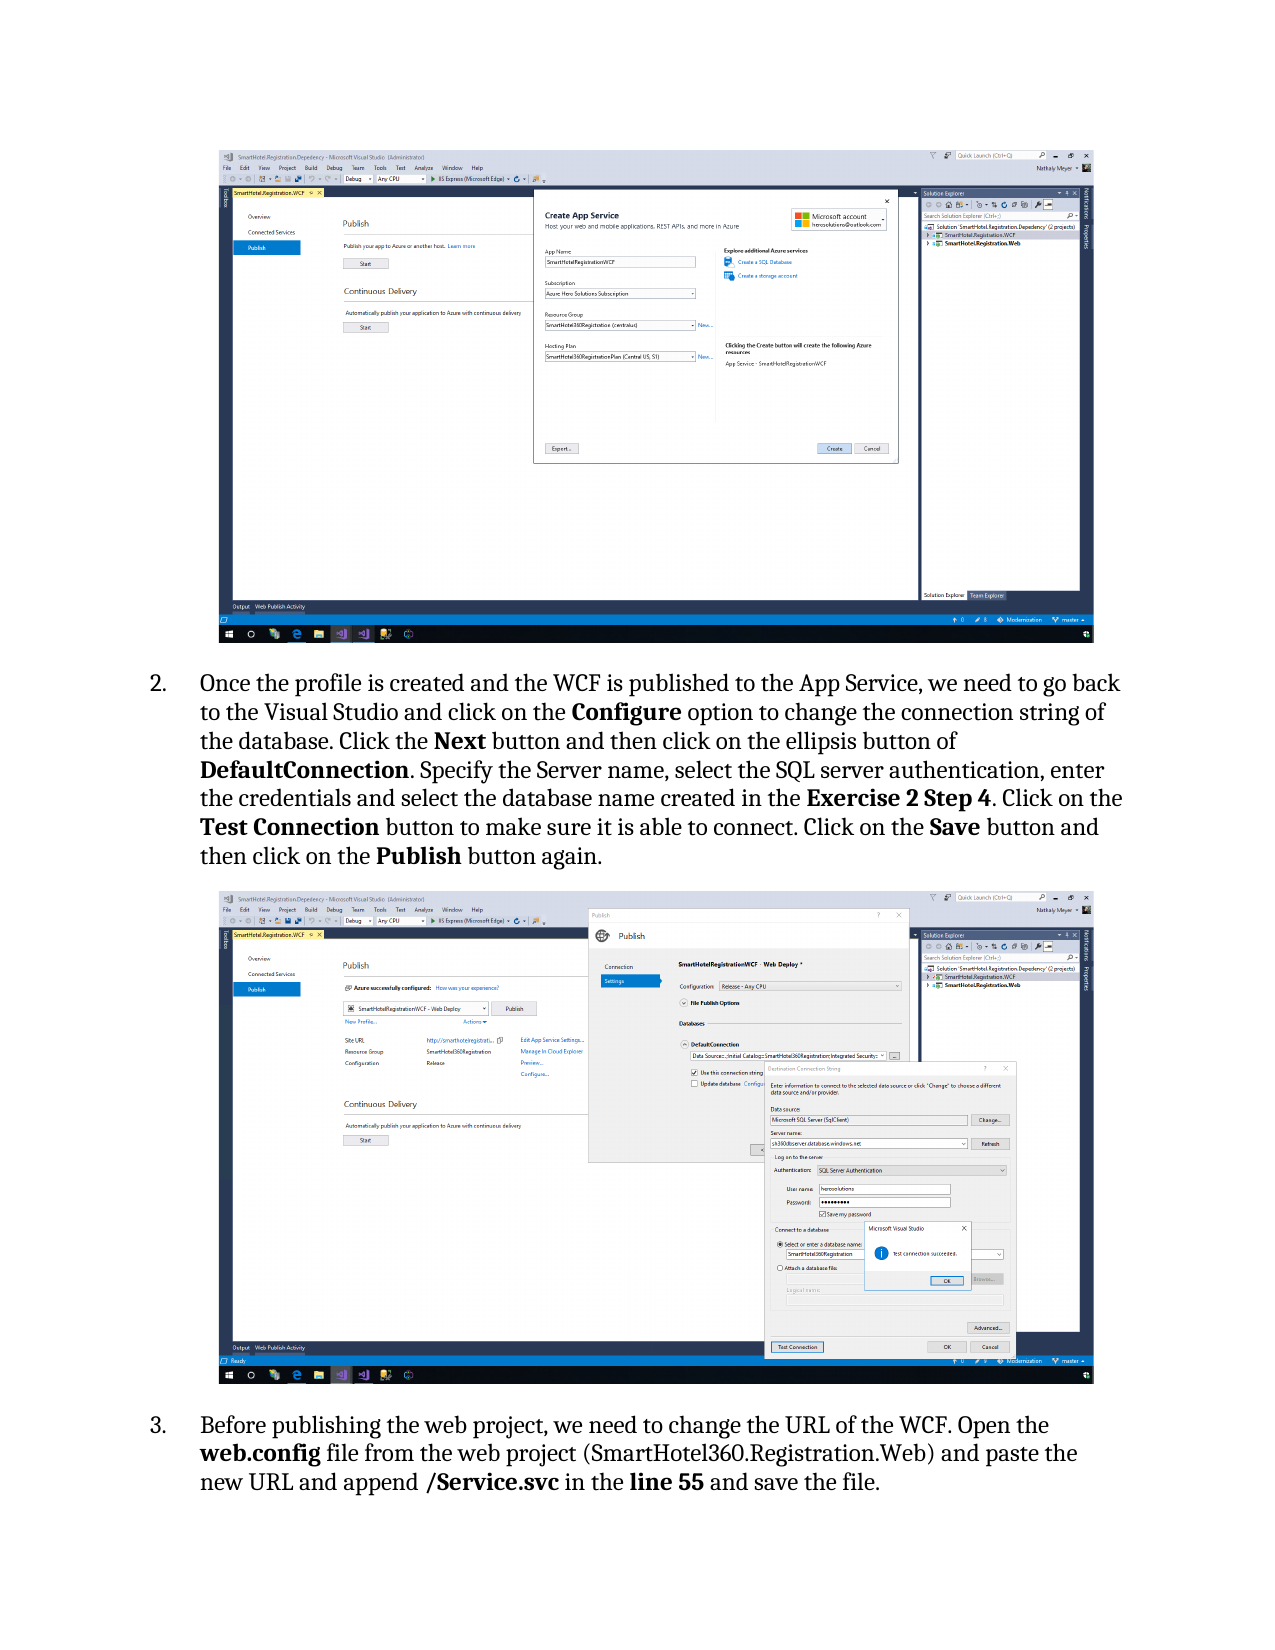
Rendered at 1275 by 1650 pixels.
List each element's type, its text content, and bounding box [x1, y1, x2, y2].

picture [218, 150, 1094, 643]
picture [218, 891, 1094, 1384]
list Before publishing the web project, we need to change the URL of the WCF. Open the web.config file from the web project (SmartHotel360.Registration.Web) and paste the new URL and append /Service.svc in the line 55 and save the file. [150, 1411, 1125, 1497]
list Once the profile is created and the WCF is published to the App Service, we need to go back to the Visual Studio and click on the Configure option to change the connection string of the database. Click the Next button and then click on the ellipsis button of DefaultConnection. Specify the Server name, select the SQL server authentication, enter the credentials and select the database name created in the Exercise 2 Step 4. Click on the Test Connection button to make sure it is able to connect. Click on the Save button and then click on the Publish button again. [150, 669, 1125, 871]
